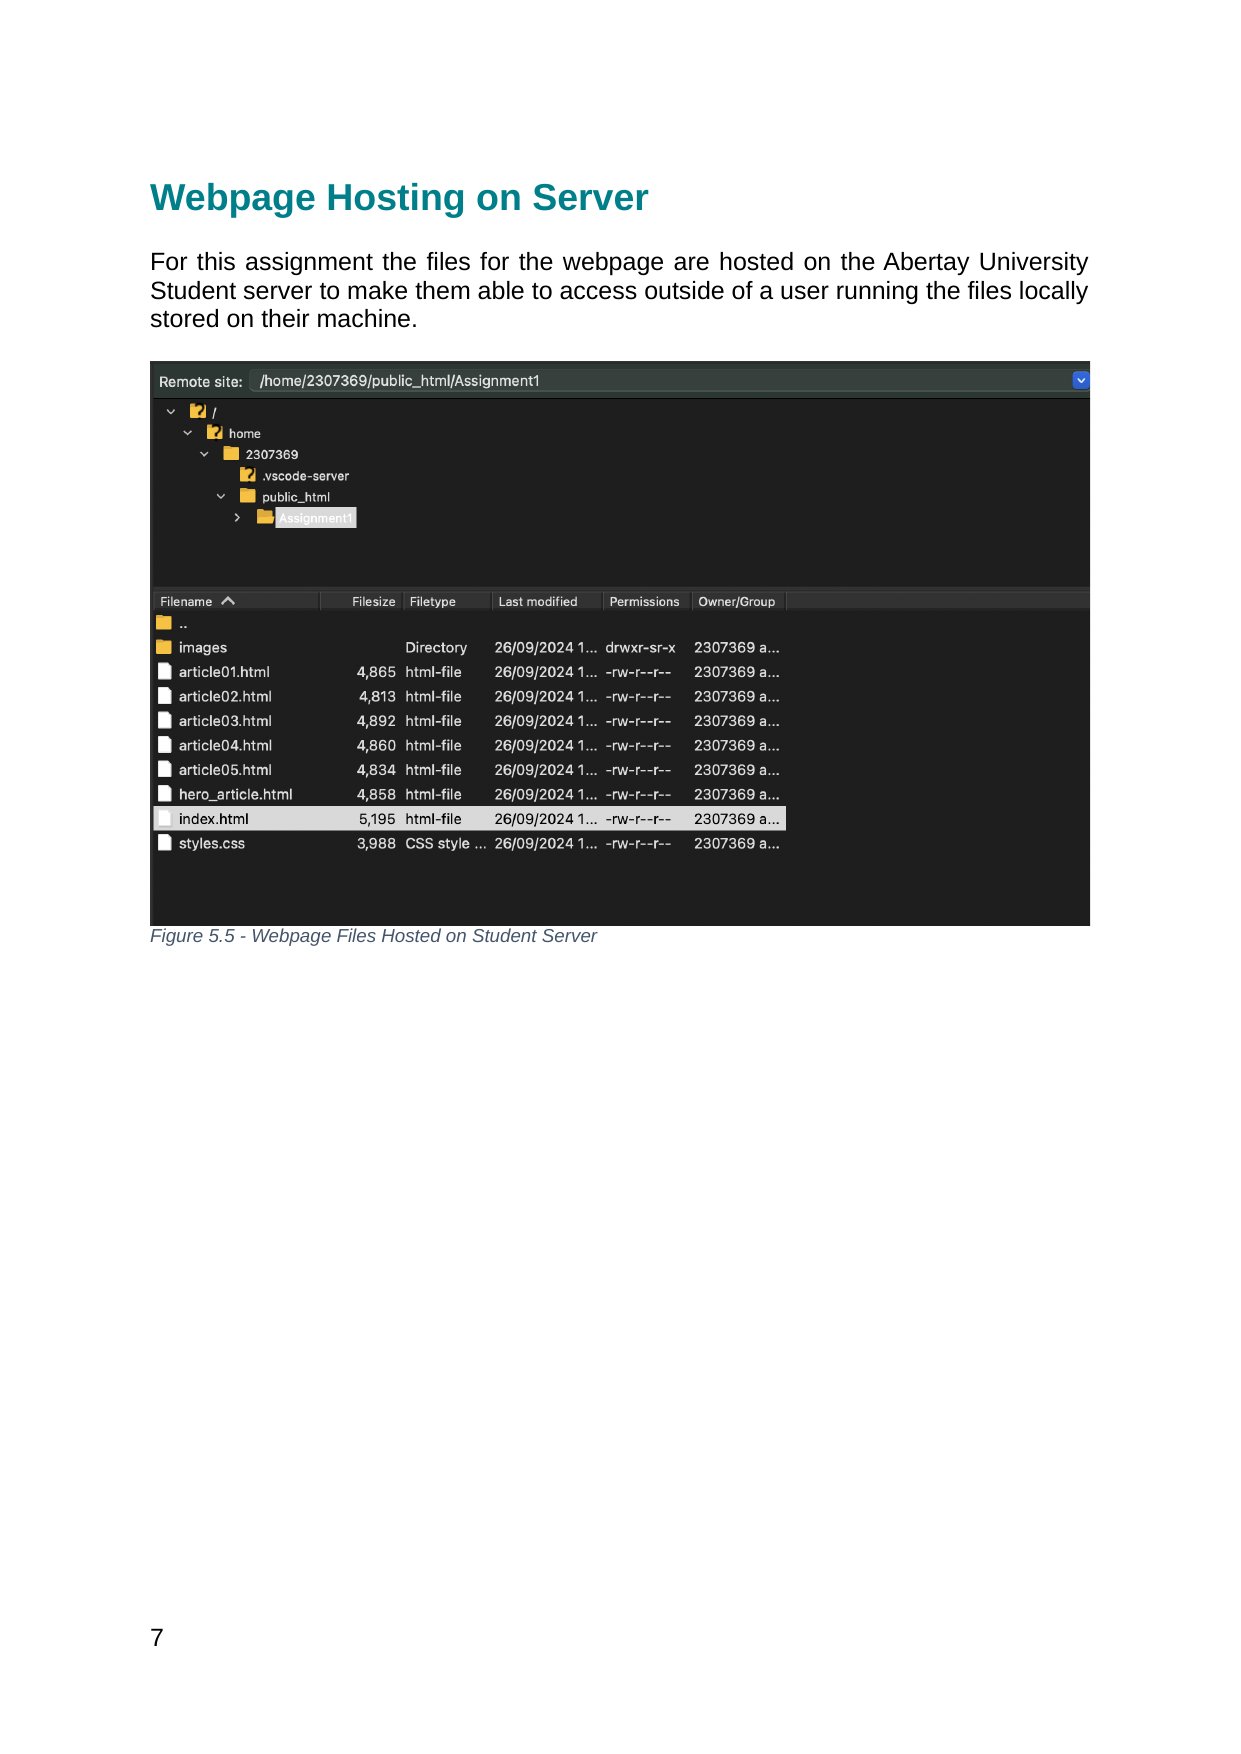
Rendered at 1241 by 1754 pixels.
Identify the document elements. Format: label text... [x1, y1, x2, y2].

text For this assignment the files for the webpage are hosted on the Abertay University Student server to make them able to access outside of a user running the files locally stored on their machine. [150, 247, 1090, 333]
picture [150, 361, 1091, 926]
subtitle Webpage Hosting on Server [150, 175, 1090, 218]
